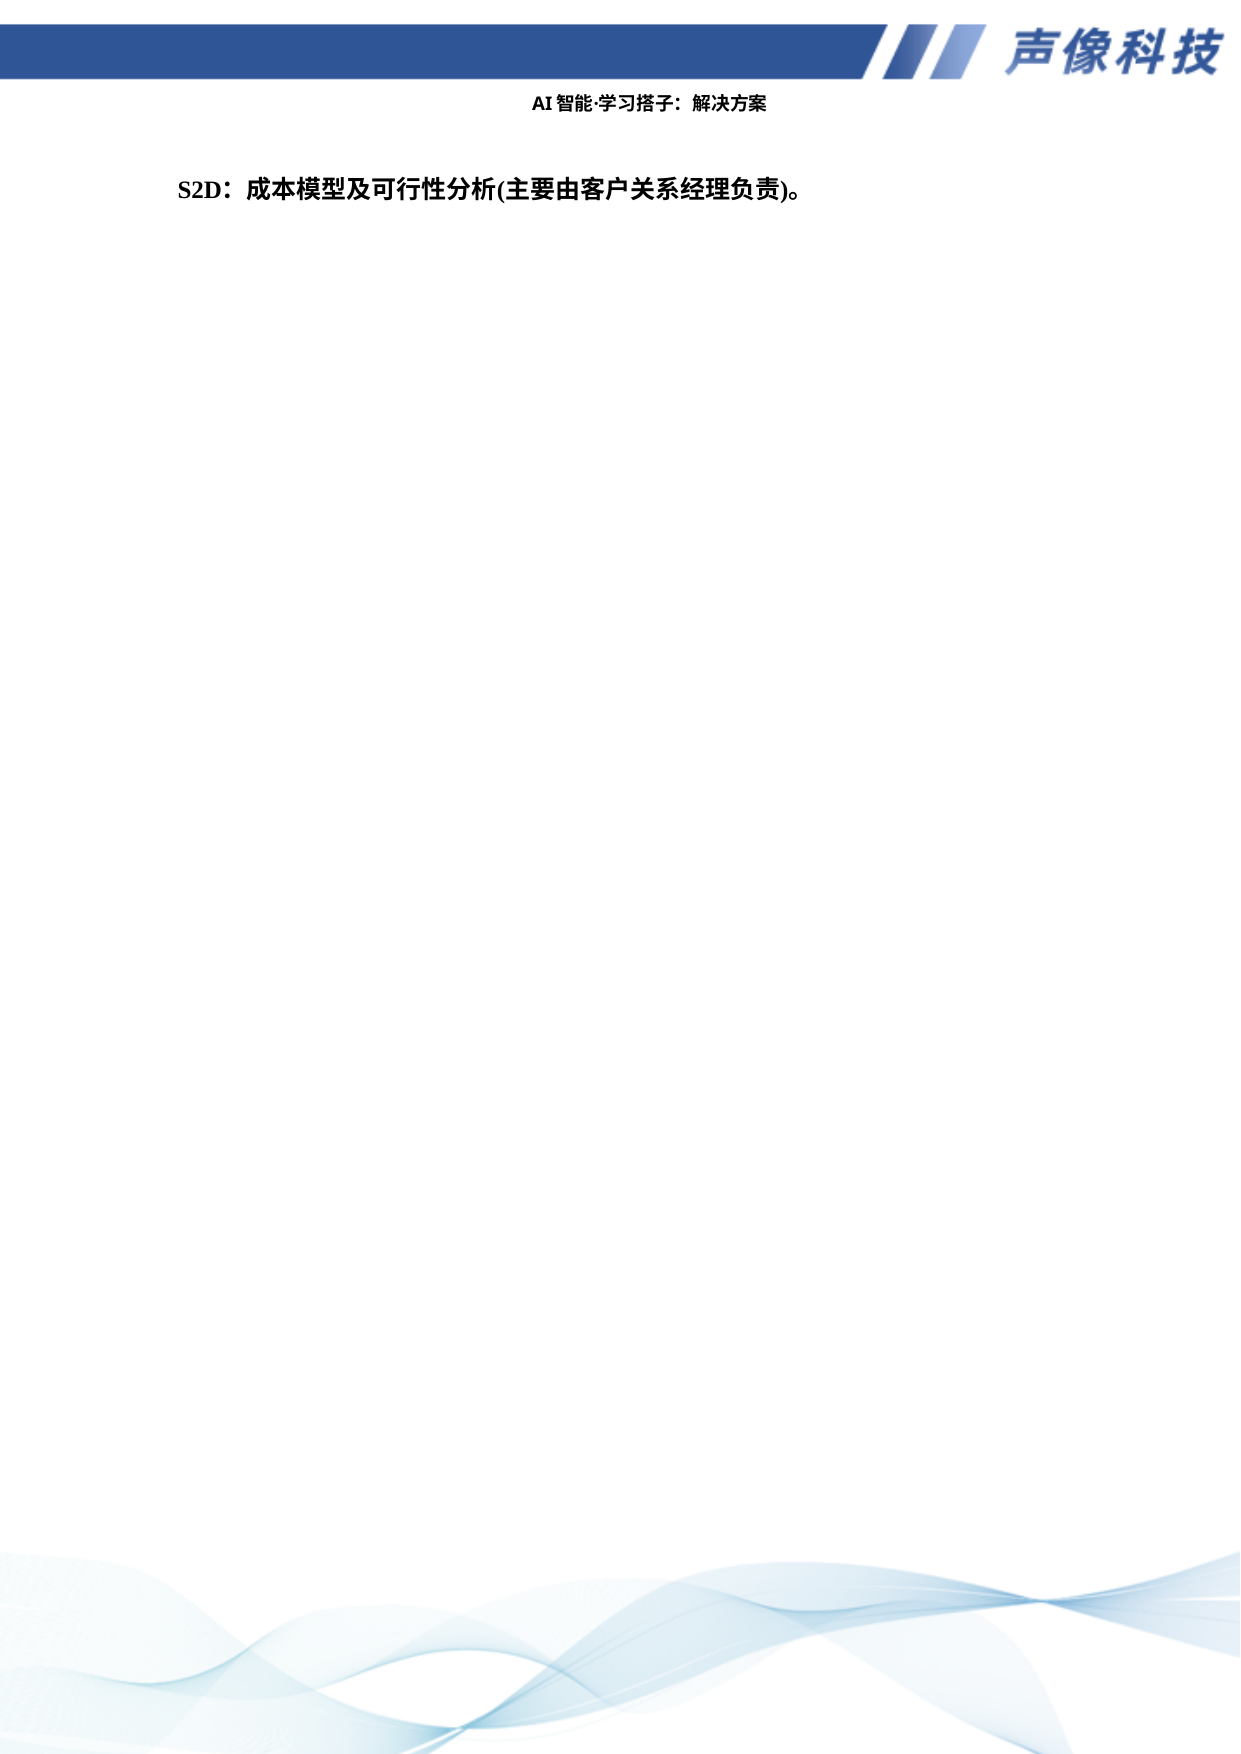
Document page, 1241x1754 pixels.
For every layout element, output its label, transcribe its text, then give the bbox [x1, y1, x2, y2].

picture [0, 0, 1241, 1754]
text S2D：成本模型及可行性分析(主要由客户关系经理负责)。 [177, 155, 1122, 220]
